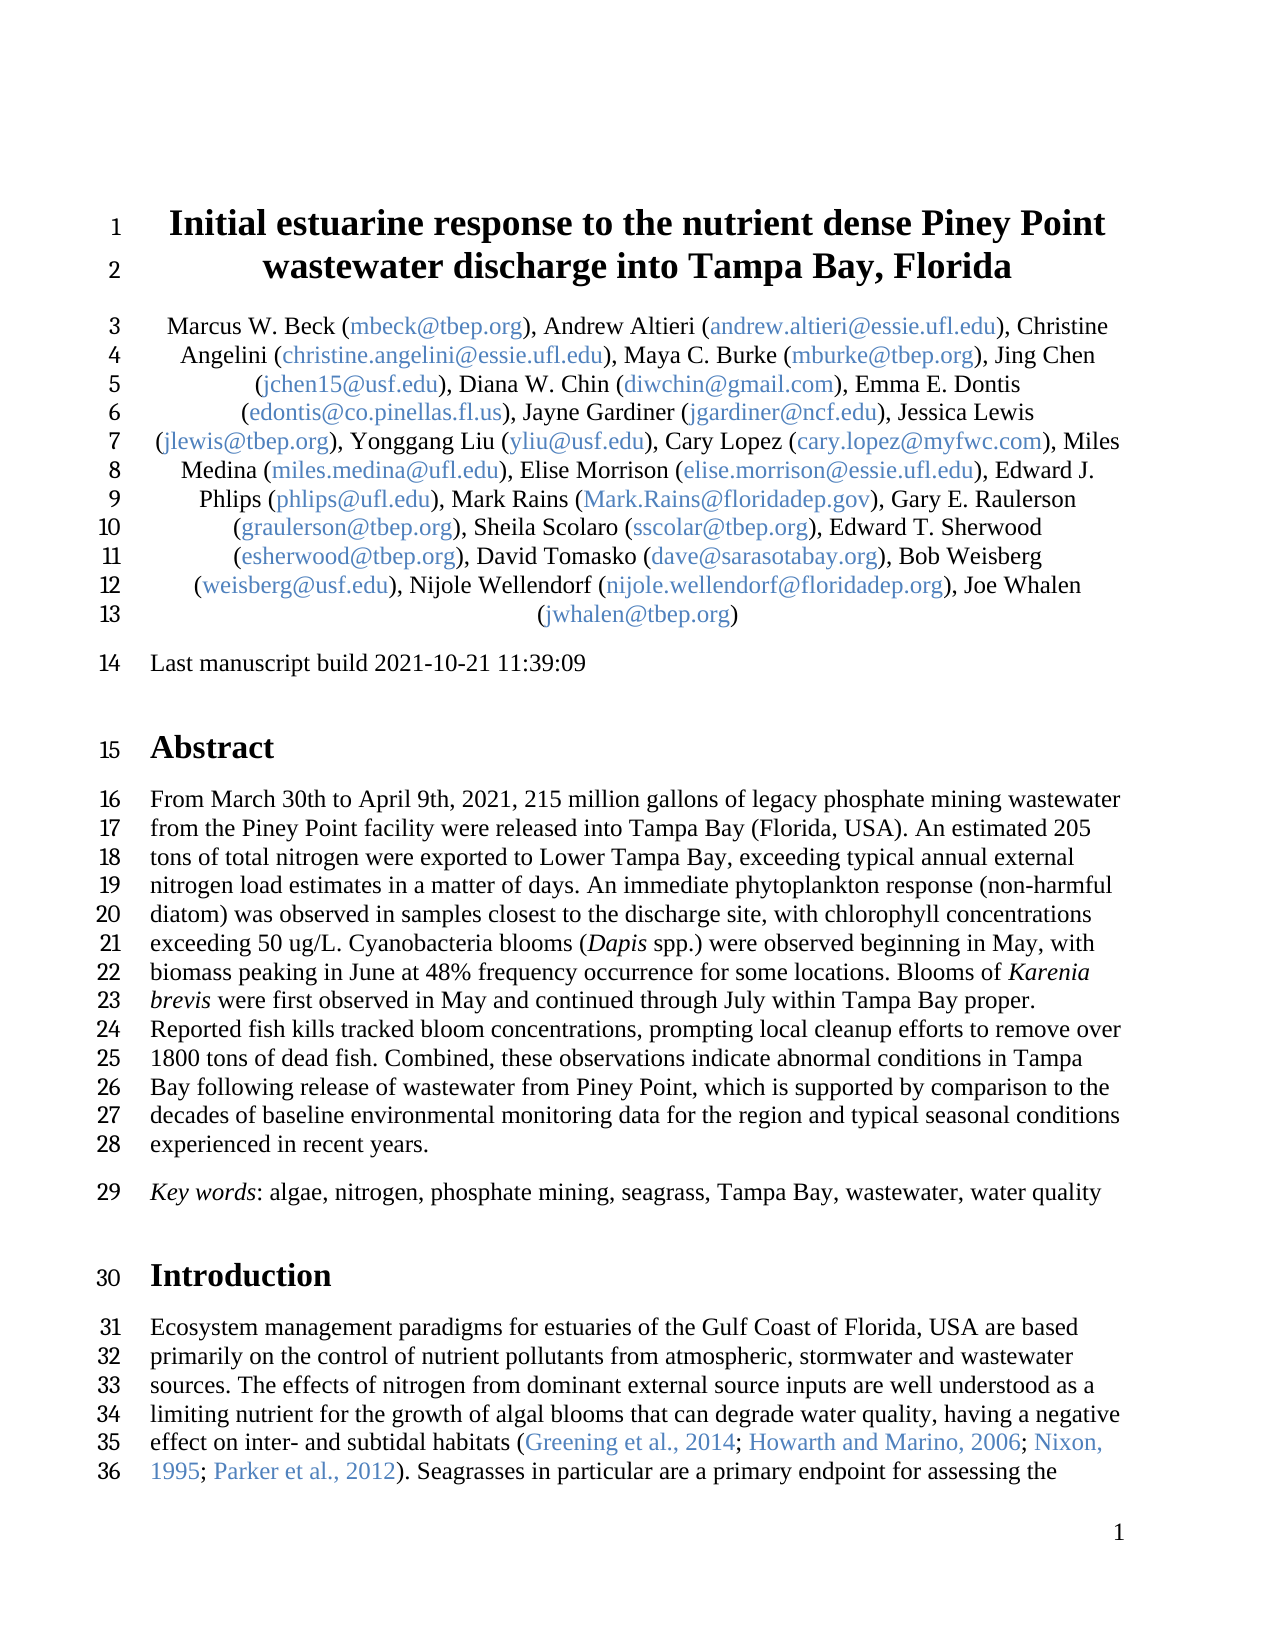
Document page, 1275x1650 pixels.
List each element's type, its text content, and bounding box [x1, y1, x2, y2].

text Marcus W. Beck (mbeck@tbep.org), Andrew Altieri (andrew.altieri@essie.ufl.edu), Christine Angelini (christine.angelini@essie.ufl.edu), Maya C. Burke (mburke@tbep.org), Jing Chen (jchen15@usf.edu), Diana W. Chin (diwchin@gmail.com), Emma E. Dontis (edontis@co.pinellas.fl.us), Jayne Gardiner (jgardiner@ncf.edu), Jessica Lewis (jlewis@tbep.org), Yonggang Liu (yliu@usf.edu), Cary Lopez (cary.lopez@myfwc.com), Miles Medina (miles.medina@ufl.edu), Elise Morrison (elise.morrison@essie.ufl.edu), Edward J. Phlips (phlips@ufl.edu), Mark Rains (Mark.Rains@floridadep.gov), Gary E. Raulerson (graulerson@tbep.org), Sheila Scolaro (sscolar@tbep.org), Edward T. Sherwood (esherwood@tbep.org), David Tomasko (dave@sarasotabay.org), Bob Weisberg (weisberg@usf.edu), Nijole Wellendorf (nijole.wellendorf@floridadep.org), Joe Whalen (jwhalen@tbep.org) [150, 311, 1125, 627]
text From March 30th to April 9th, 2021, 215 million gallons of legacy phosphate mining wastewater from the Piney Point facility were released into Tampa Bay (Florida, USA). An estimated 205 tons of total nitrogen were exported to Lower Tampa Bay, exceeding typical annual external nitrogen load estimates in a matter of days. An immediate phytoplankton response (non-harmful diatom) was observed in samples closest to the discharge site, with chlorophyll concentrations exceeding 50 ug/L. Cyanobacteria blooms (Dapis spp.) were observed beginning in May, with biomass peaking in June at 48% frequency occurrence for some locations. Blooms of Karenia brevis were first observed in May and continued through July within Tampa Bay proper. Reported fish kills tracked bloom concentrations, prompting local cleanup efforts to remove over 1800 tons of dead fish. Combined, these observations indicate abnormal conditions in Tampa Bay following release of wastewater from Piney Point, which is supported by comparison to the decades of baseline environmental monitoring data for the region and typical seasonal conditions experienced in recent years. [150, 784, 1125, 1158]
subtitle Introduction [150, 1255, 1125, 1294]
text Key words: algae, nitrogen, phosphate mining, seagrass, Tampa Bay, wastewater, water quality [150, 1177, 1125, 1205]
subtitle Abstract [150, 727, 1125, 765]
text Last manuscript build 2021-10-21 11:39:09 [150, 648, 1125, 677]
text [150, 1312, 1125, 1485]
title Initial estuarine response to the nutrient dense Piney Point wastewater discharge into Tampa Bay, Florida [150, 200, 1125, 286]
